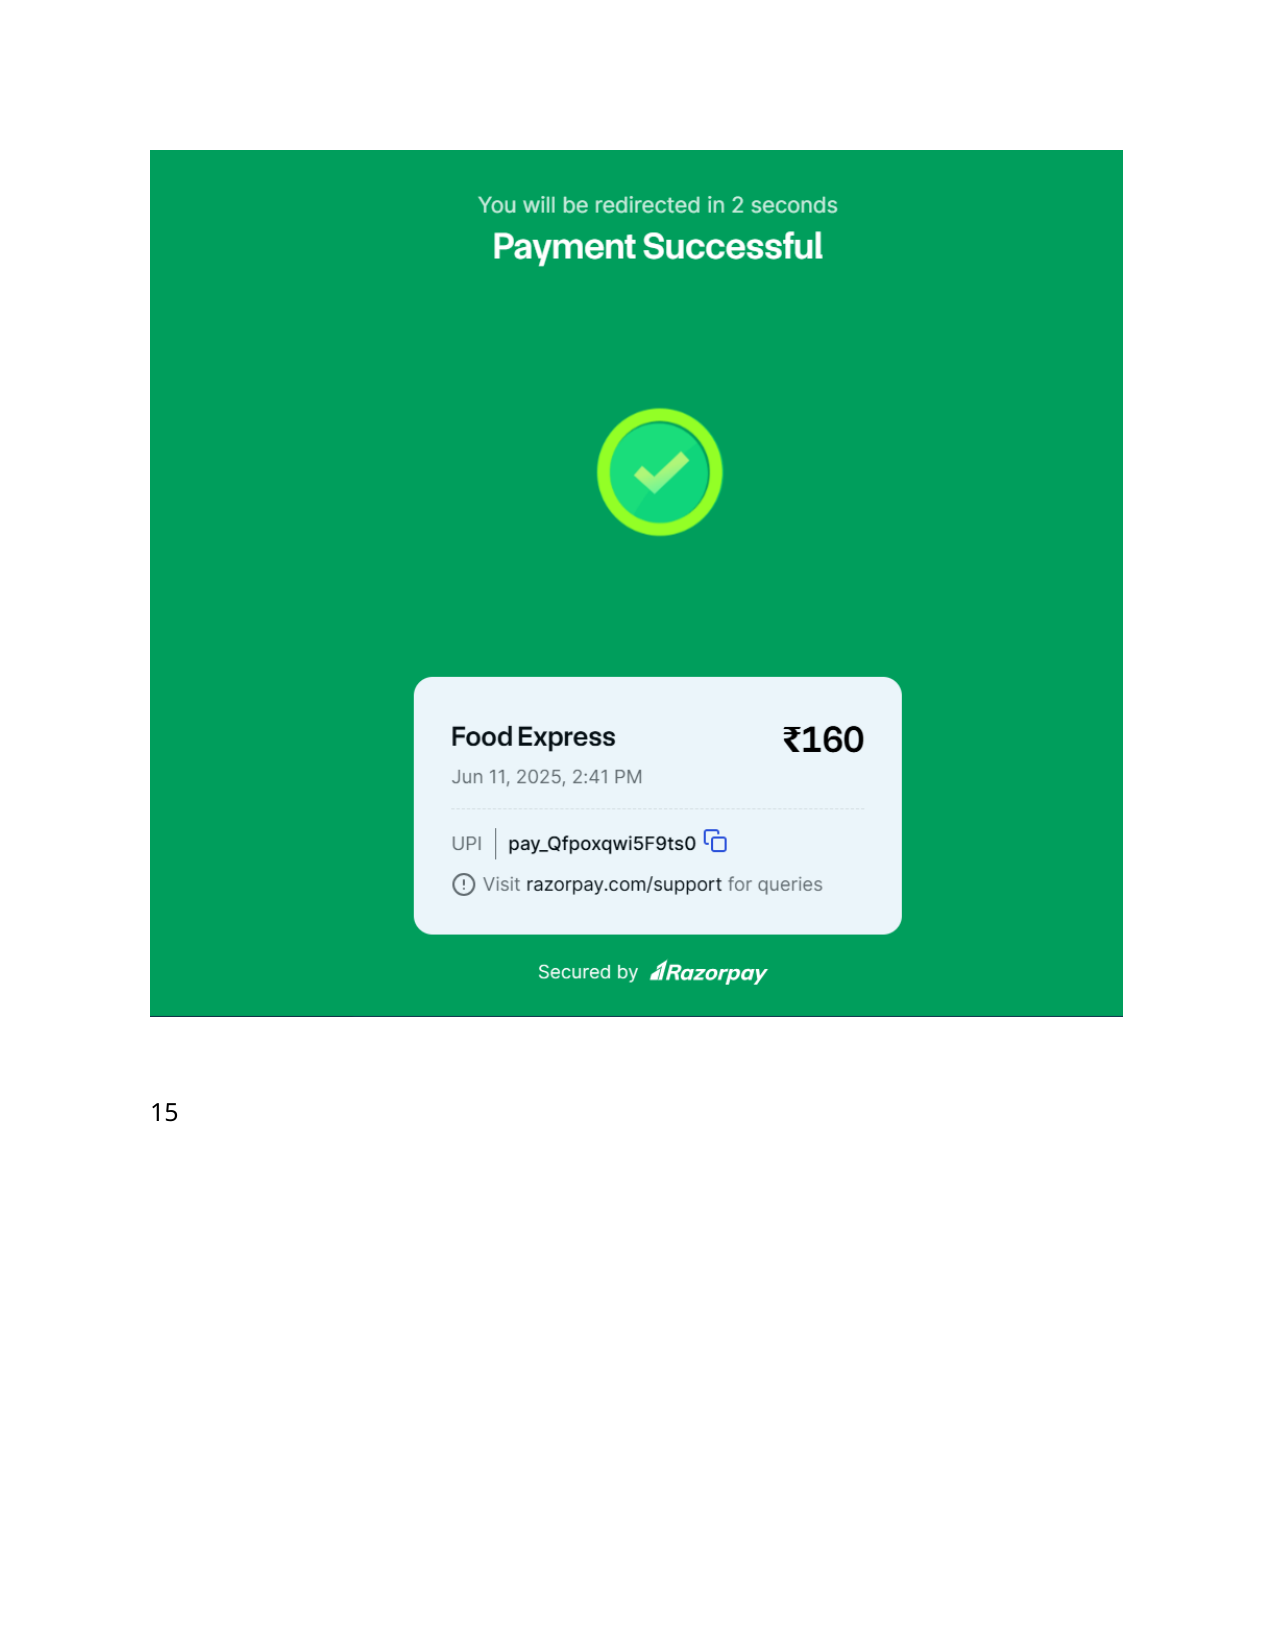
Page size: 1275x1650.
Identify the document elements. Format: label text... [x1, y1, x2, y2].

picture [150, 150, 1123, 1017]
text 15 [150, 1094, 1125, 1128]
